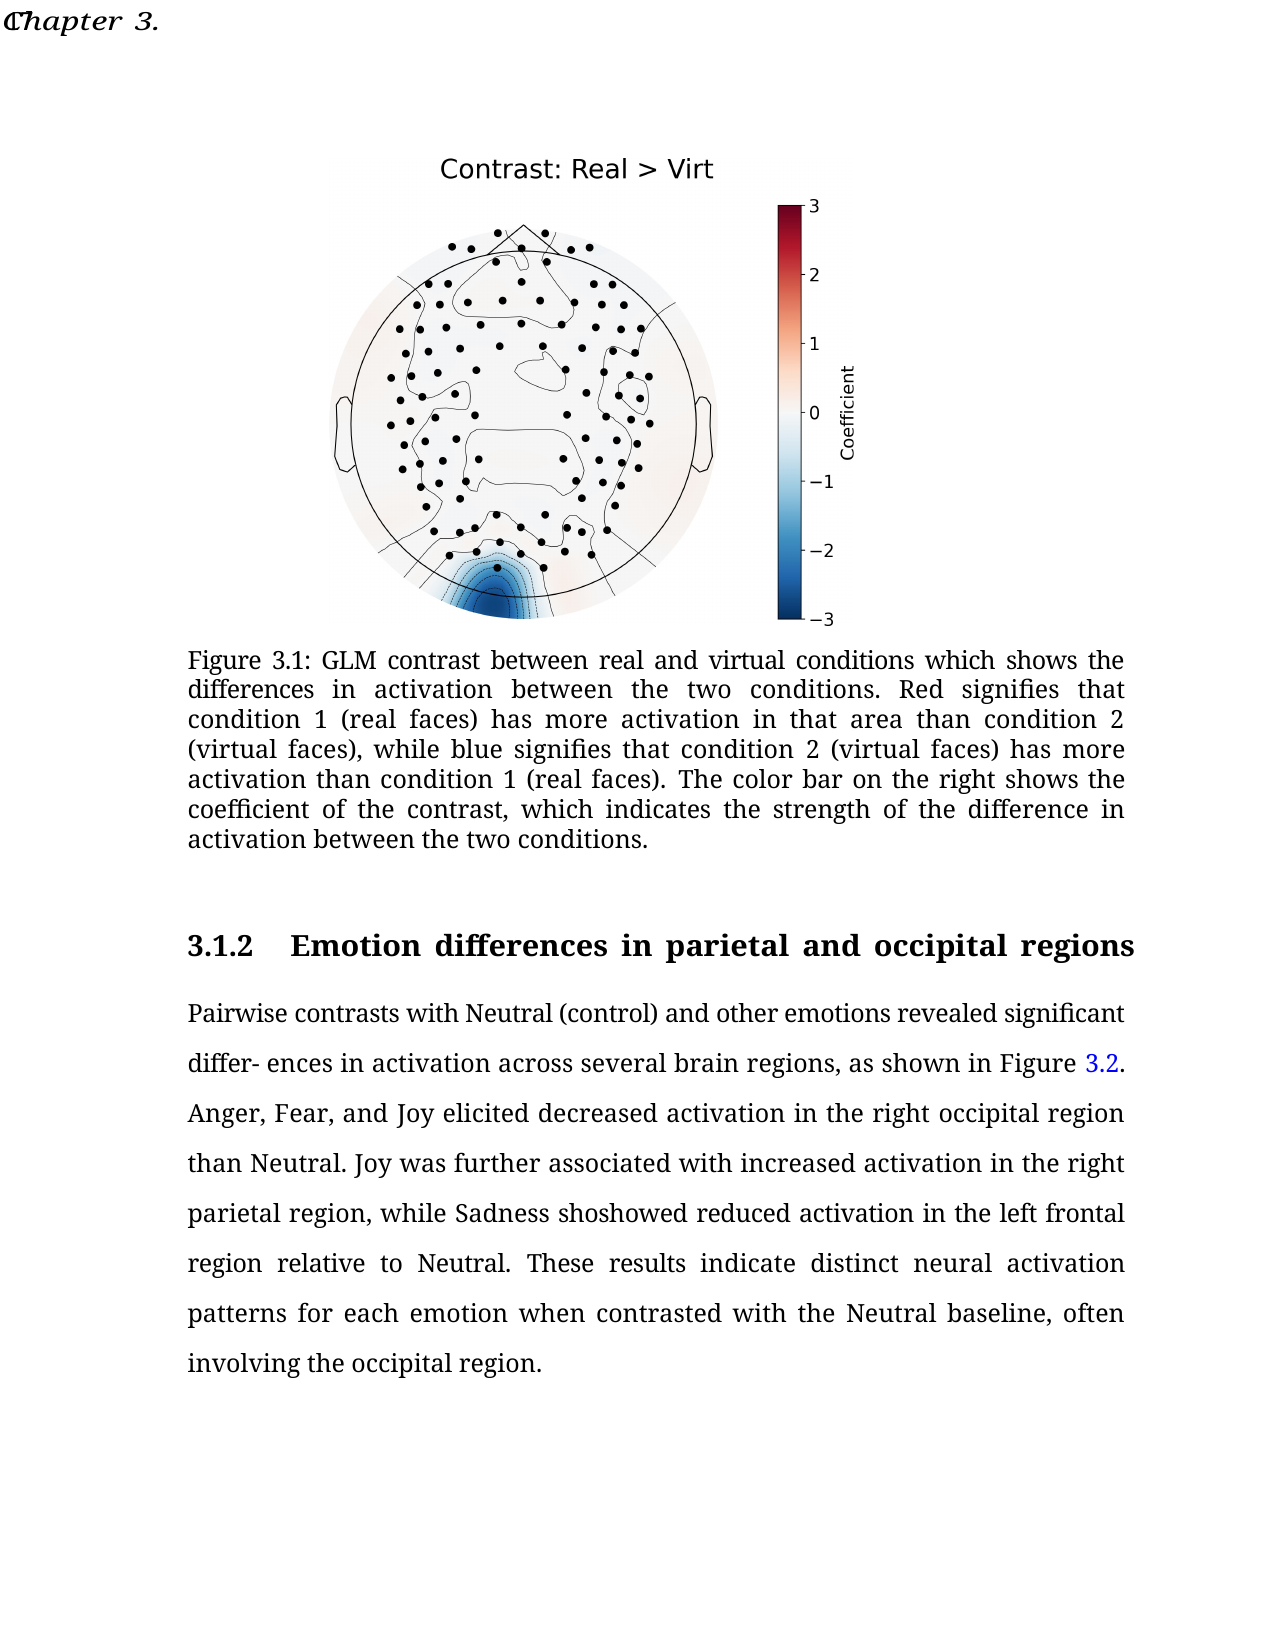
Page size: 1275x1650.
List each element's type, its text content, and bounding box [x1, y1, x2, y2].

text Pairwise contrasts with Neutral (control) and other emotions revealed significant differ- ences in activation across several brain regions, as shown in Figure 3.2. Anger, Fear, and Joy elicited decreased activation in the right occipital region than Neutral. Joy was further associated with increased activation in the right parietal region, while Sadness shoshowed reduced activation in the left frontal region relative to Neutral. These results indicate distinct neural activation patterns for each emotion when contrasted with the Neutral baseline, often involving the occipital region. [187, 996, 1125, 1380]
picture [329, 158, 854, 626]
text Figure 3.1: GLM contrast between real and virtual conditions which shows the differences in activation between the two conditions. Red signifies that condition 1 (real faces) has more activation in that area than condition 2 (virtual faces), while blue signifies that condition 2 (virtual faces) has more activation than condition 1 (real faces). The color bar on the right shows the coefficient of the contrast, which indicates the strength of the difference in activation between the two conditions. [187, 646, 1125, 856]
subtitle Emotion differences in parietal and occipital regions [187, 925, 1156, 965]
